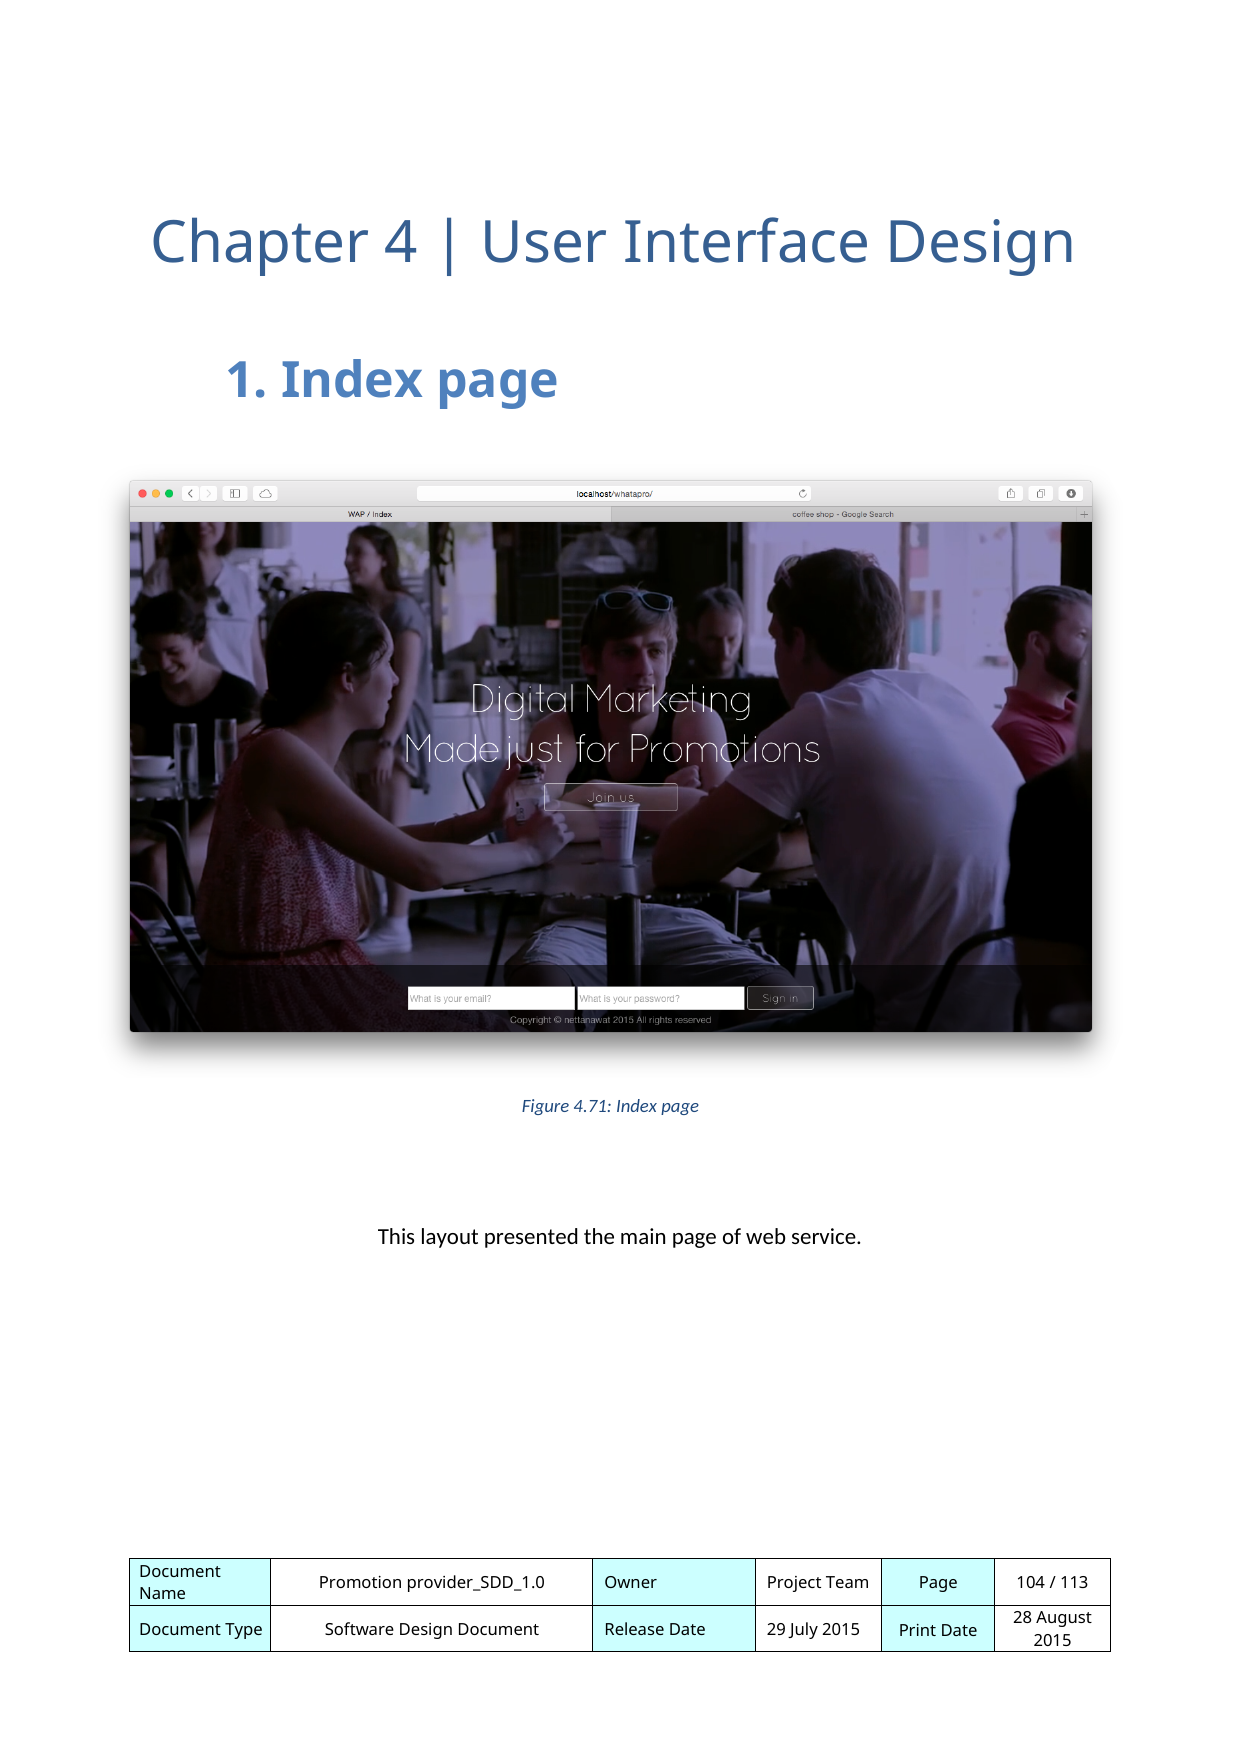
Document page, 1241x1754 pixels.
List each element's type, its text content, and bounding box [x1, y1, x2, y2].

text This layout presented the main page of web service. [150, 1222, 1090, 1250]
subtitle Chapter 4 | User Interface Design [150, 200, 1090, 279]
subtitle 1. Index page [150, 344, 1090, 412]
picture [94, 461, 1123, 1078]
